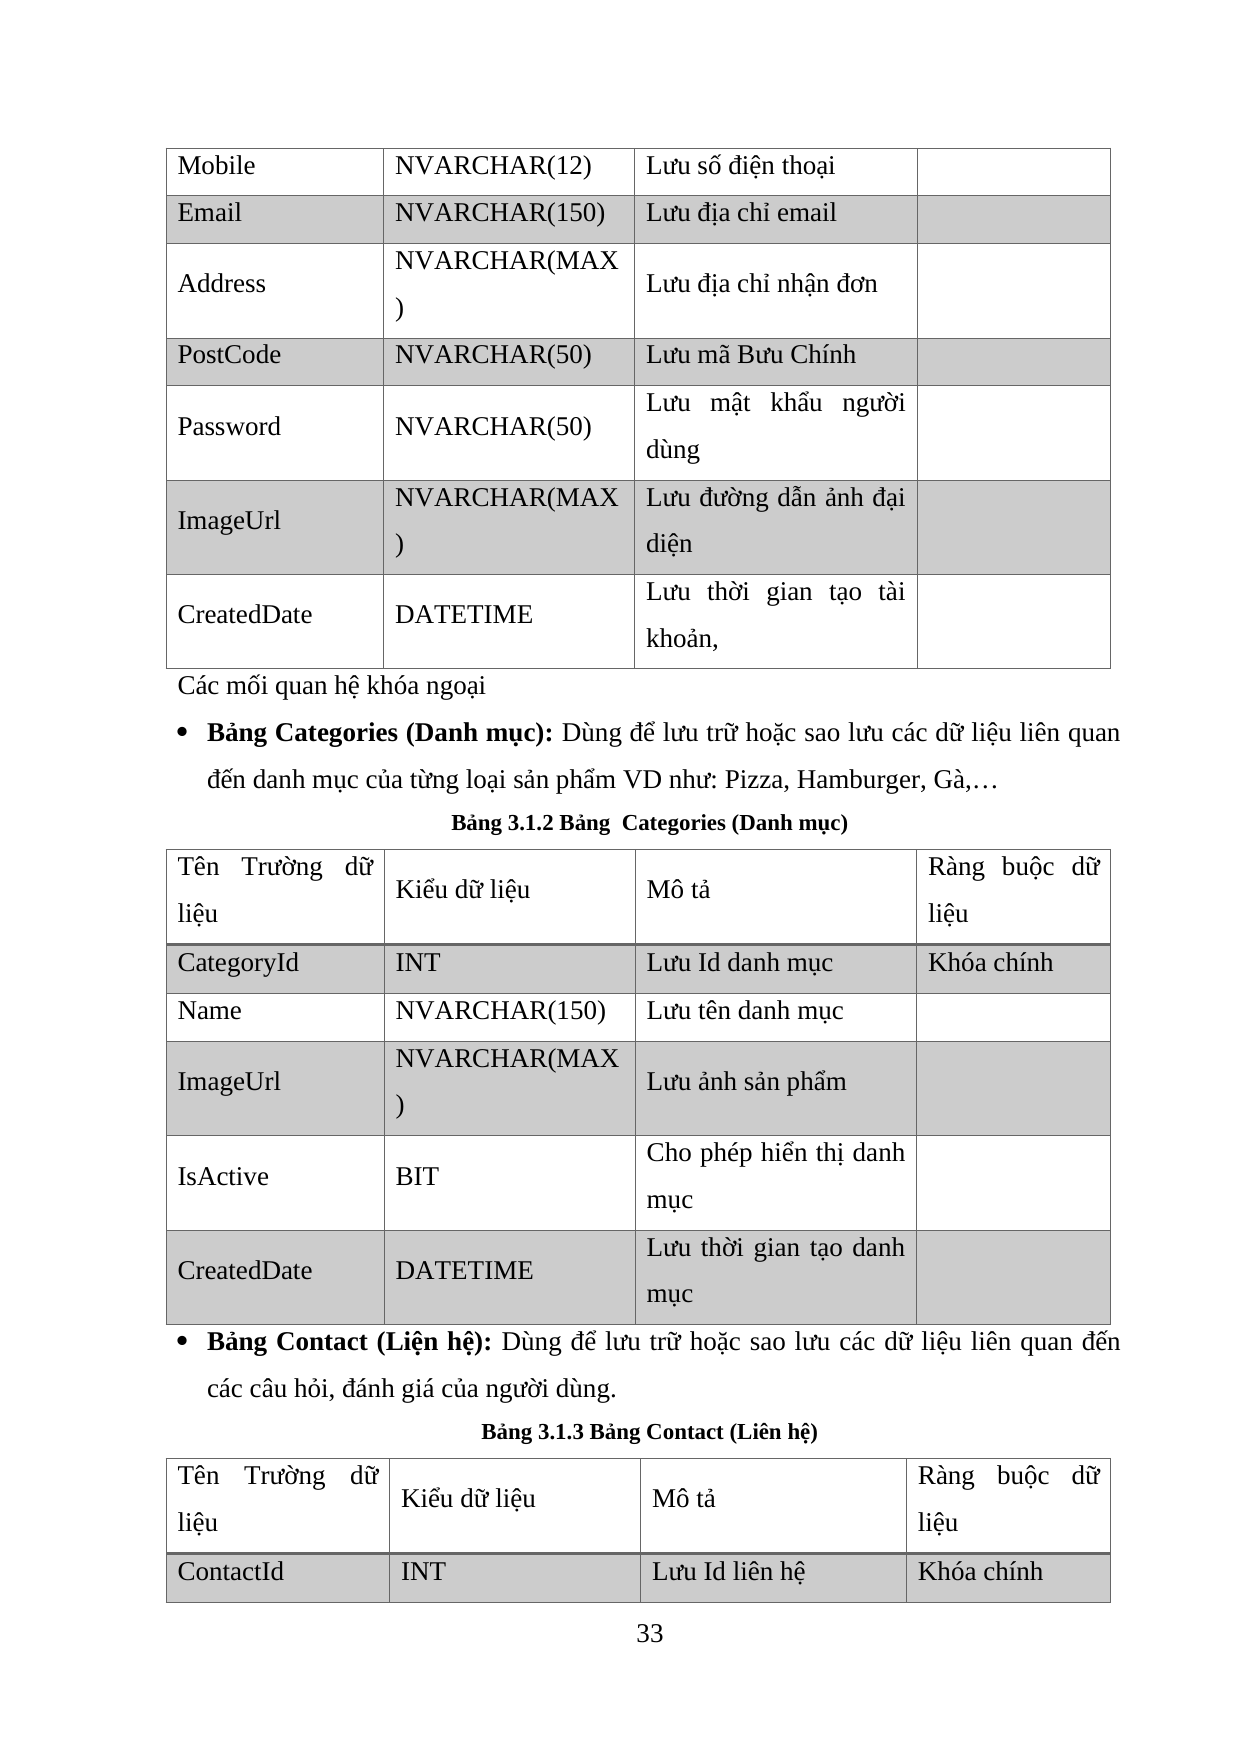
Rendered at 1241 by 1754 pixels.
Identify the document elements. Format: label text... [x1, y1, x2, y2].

table_cell [918, 149, 1110, 195]
table_cell NVARCHAR(50) [384, 339, 634, 385]
table_cell [918, 244, 1110, 337]
table_header Mô tả [641, 1459, 906, 1552]
table_cell Lưu tên danh mục [636, 994, 916, 1041]
table_cell NVARCHAR(MAX) [385, 1042, 635, 1135]
table_cell Name [167, 994, 384, 1041]
table_cell [918, 339, 1110, 385]
table_cell Cho phép hiển thị danh mục [636, 1136, 916, 1229]
table_cell CreatedDate [167, 1231, 384, 1324]
table_cell DATETIME [384, 575, 634, 668]
table_cell Lưu thời gian tạo danh mục [636, 1231, 916, 1324]
text Các mối quan hệ khóa ngoại [177, 669, 1122, 701]
table_cell IsActive [167, 1136, 384, 1229]
table_cell [917, 1231, 1110, 1324]
table_cell Khóa chính [917, 946, 1110, 993]
table_cell Lưu đường dẫn ảnh đại diện [635, 481, 917, 574]
table_header Kiểu dữ liệu [385, 850, 635, 943]
table_cell NVARCHAR(12) [384, 149, 634, 195]
table_cell PostCode [167, 339, 383, 385]
table_cell Mobile [167, 149, 383, 195]
table_cell BIT [385, 1136, 635, 1229]
list Bảng Categories (Danh mục): Dùng để lưu trữ hoặc sao lưu các dữ liệu liên quan đến danh mục của từng loại sản phẩm VD như: Pizza, Hamburger, Gà,… [177, 716, 1122, 794]
table_header Tên Trường dữ liệu [167, 850, 384, 943]
table_cell [917, 1042, 1110, 1135]
table_cell [918, 386, 1110, 479]
table_cell INT [385, 946, 635, 993]
table_cell Password [167, 386, 383, 479]
table_cell Khóa chính [907, 1555, 1110, 1602]
table_cell Lưu Id danh mục [636, 946, 916, 993]
table_cell Lưu thời gian tạo tài khoản, [635, 575, 917, 668]
table_cell ContactId [167, 1555, 389, 1602]
table_cell NVARCHAR(50) [384, 386, 634, 479]
table_cell ImageUrl [167, 481, 383, 574]
table_cell Address [167, 244, 383, 337]
table_cell NVARCHAR(MAX) [384, 244, 634, 337]
table_header Ràng buộc dữ liệu [907, 1459, 1110, 1552]
table_cell Lưu ảnh sản phẩm [636, 1042, 916, 1135]
table_cell CreatedDate [167, 575, 383, 668]
table_cell Lưu Id liên hệ [641, 1555, 906, 1602]
table_cell Lưu mã Bưu Chính [635, 339, 917, 385]
table_cell [917, 1136, 1110, 1229]
table_cell DATETIME [385, 1231, 635, 1324]
table_cell NVARCHAR(150) [384, 196, 634, 243]
table_cell Lưu địa chỉ email [635, 196, 917, 243]
table_cell NVARCHAR(MAX) [384, 481, 634, 574]
table_cell INT [390, 1555, 640, 1602]
table_cell Lưu mật khẩu người dùng [635, 386, 917, 479]
table_header Ràng buộc dữ liệu [917, 850, 1110, 943]
text Bảng 3.1.3 Bảng Contact (Liên hệ) [177, 1418, 1122, 1445]
table_cell CategoryId [167, 946, 384, 993]
table_cell Email [167, 196, 383, 243]
table_cell ImageUrl [167, 1042, 384, 1135]
table_cell [918, 575, 1110, 668]
table_header Kiểu dữ liệu [390, 1459, 640, 1552]
text Bảng 3.1.2 Bảng Categories (Danh mục) [177, 809, 1122, 836]
table_cell [918, 481, 1110, 574]
table_header Tên Trường dữ liệu [167, 1459, 389, 1552]
list Bảng Contact (Liện hệ): Dùng để lưu trữ hoặc sao lưu các dữ liệu liên quan đến các câu hỏi, đánh giá của người dùng. [177, 1325, 1122, 1403]
table_cell [918, 196, 1110, 243]
table_cell Lưu số điện thoại [635, 149, 917, 195]
table_header Mô tả [636, 850, 916, 943]
table_cell Lưu địa chỉ nhận đơn [635, 244, 917, 337]
table_cell NVARCHAR(150) [385, 994, 635, 1041]
table_cell [917, 994, 1110, 1041]
